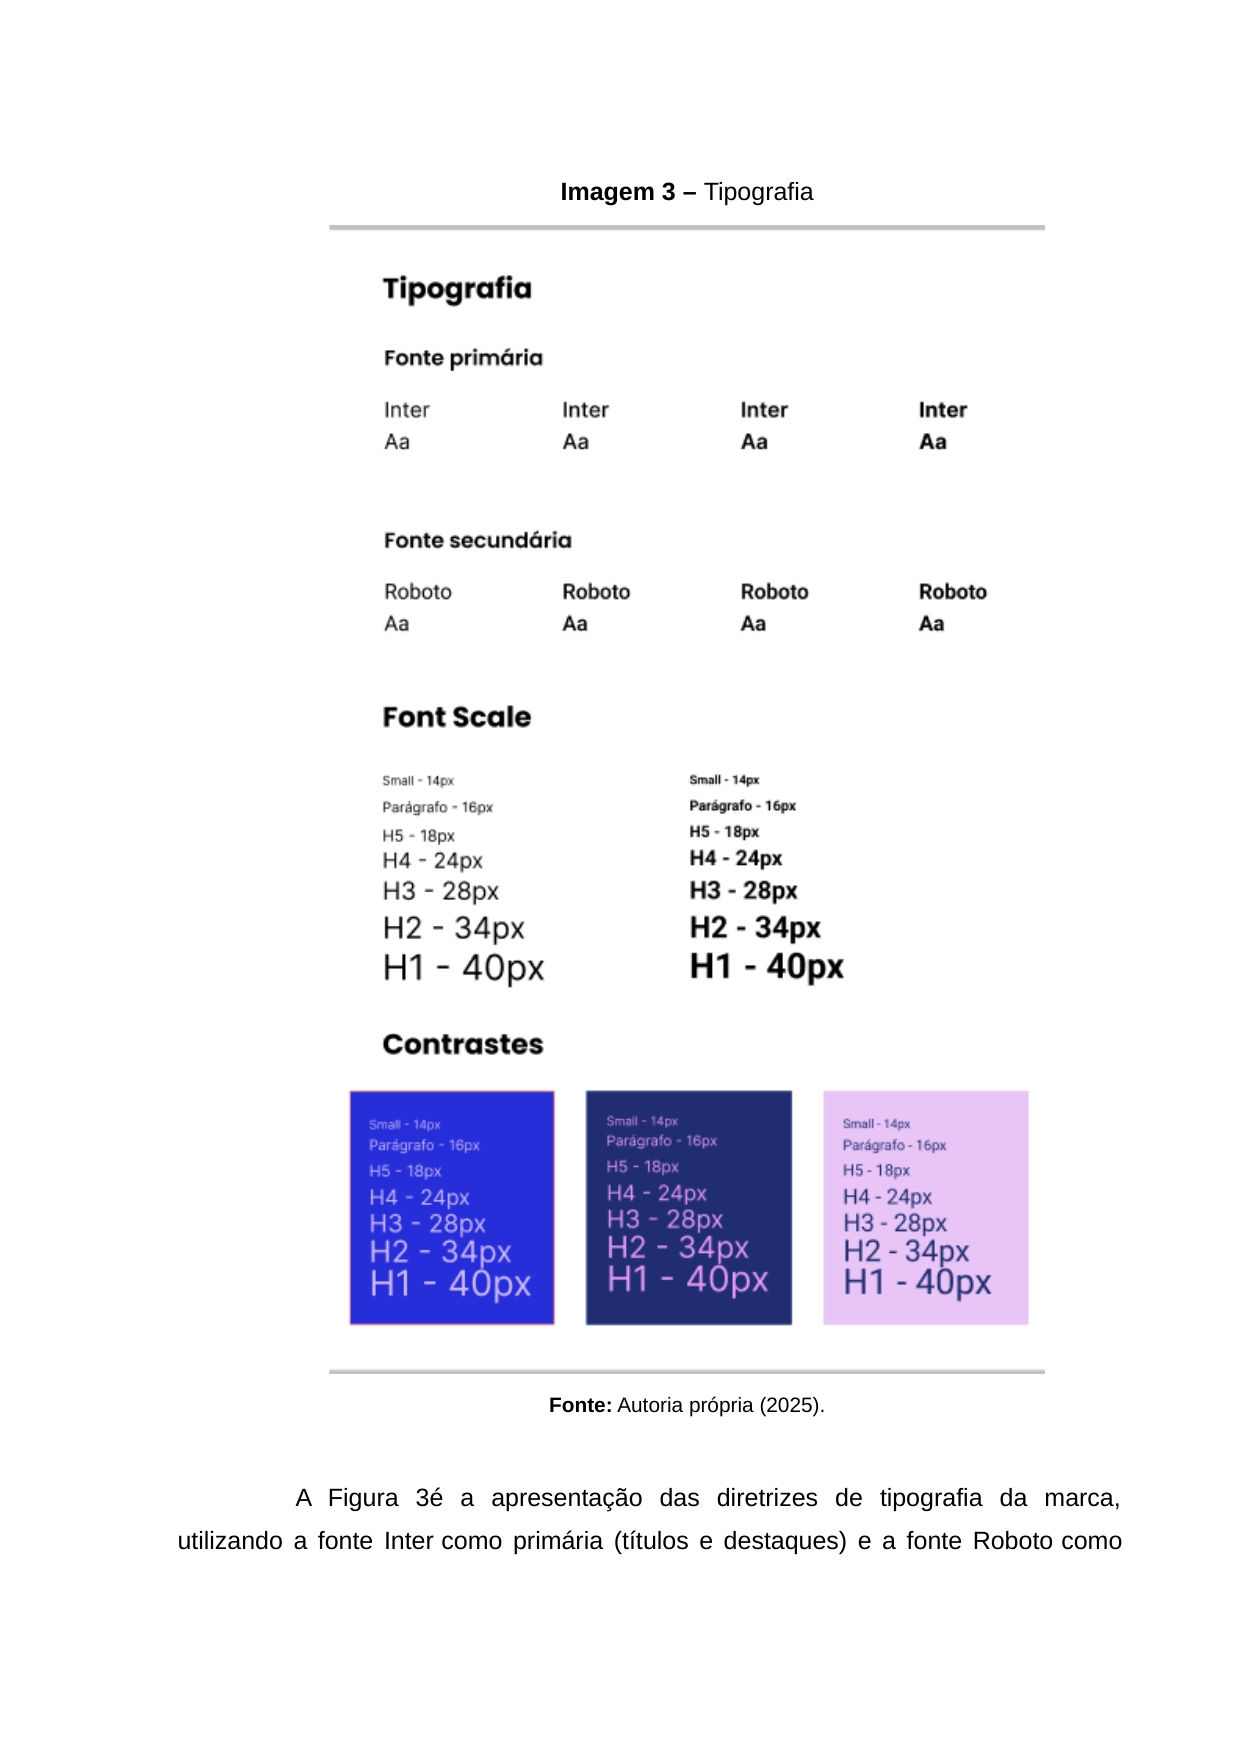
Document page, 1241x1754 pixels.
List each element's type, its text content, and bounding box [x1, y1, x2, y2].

picture [329, 225, 1045, 1374]
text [177, 1483, 1122, 1554]
list Imagem 3 – Tipografia [252, 177, 1122, 206]
text Fonte: Autoria própria (2025). [252, 1392, 1122, 1416]
